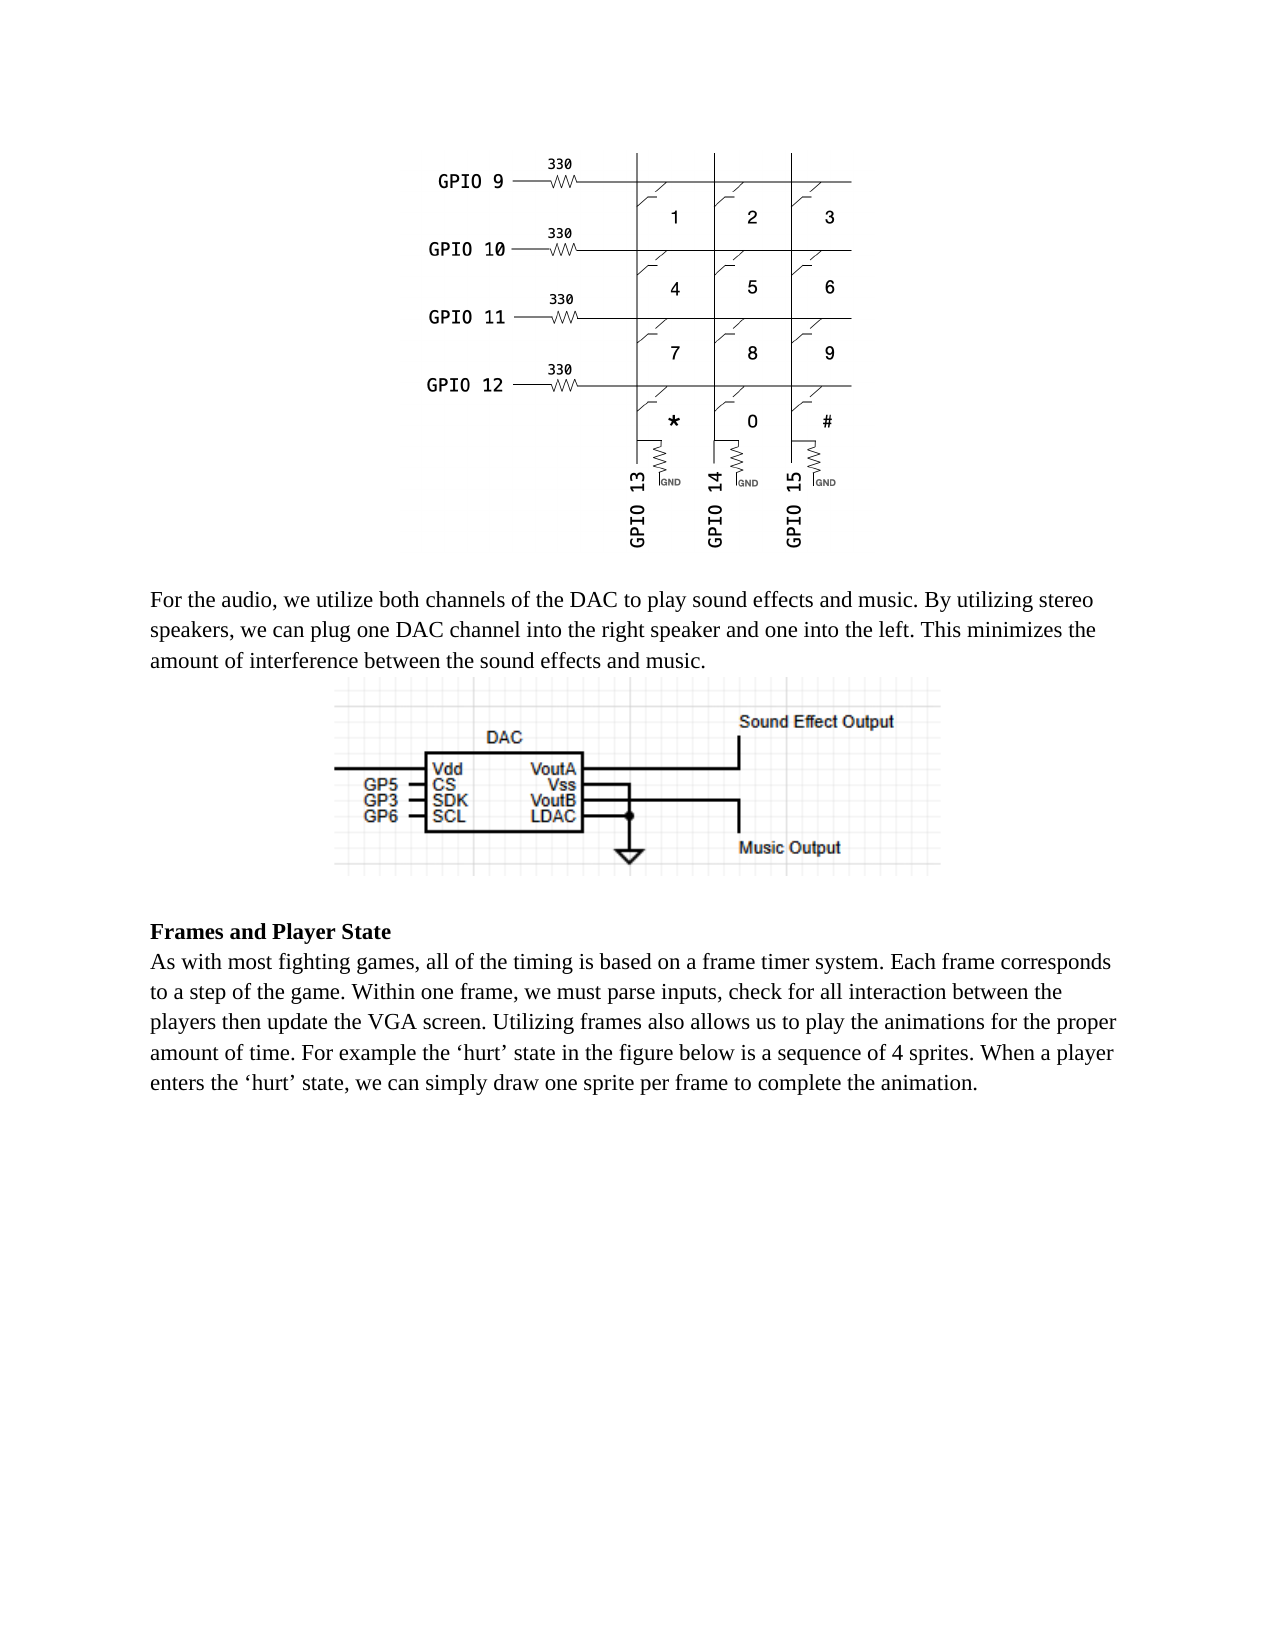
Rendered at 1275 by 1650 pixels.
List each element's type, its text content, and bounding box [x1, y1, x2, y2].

text Frames and Player State [150, 918, 1125, 944]
picture [334, 677, 941, 876]
text For the audio, we utilize both channels of the DAC to play sound effects and music. By utilizing stereo speakers, we can plug one DAC channel into the right speaker and one into the left. This minimizes the amount of interference between the sound effects and music. [150, 586, 1125, 673]
text As with most fighting games, all of the timing is based on a frame timer system. Each frame corresponds to a step of the game. Within one frame, we must parse inputs, check for all interaction between the players then update the VGA screen. Utilizing frames also allows us to play the animations for the proper amount of time. For example the ‘hurt’ state in the figure below is a sequence of 4 sprites. When a player enters the ‘hurt’ state, we can simply draw one sprite per frame to complete the animation. [150, 948, 1125, 1095]
picture [399, 150, 876, 553]
